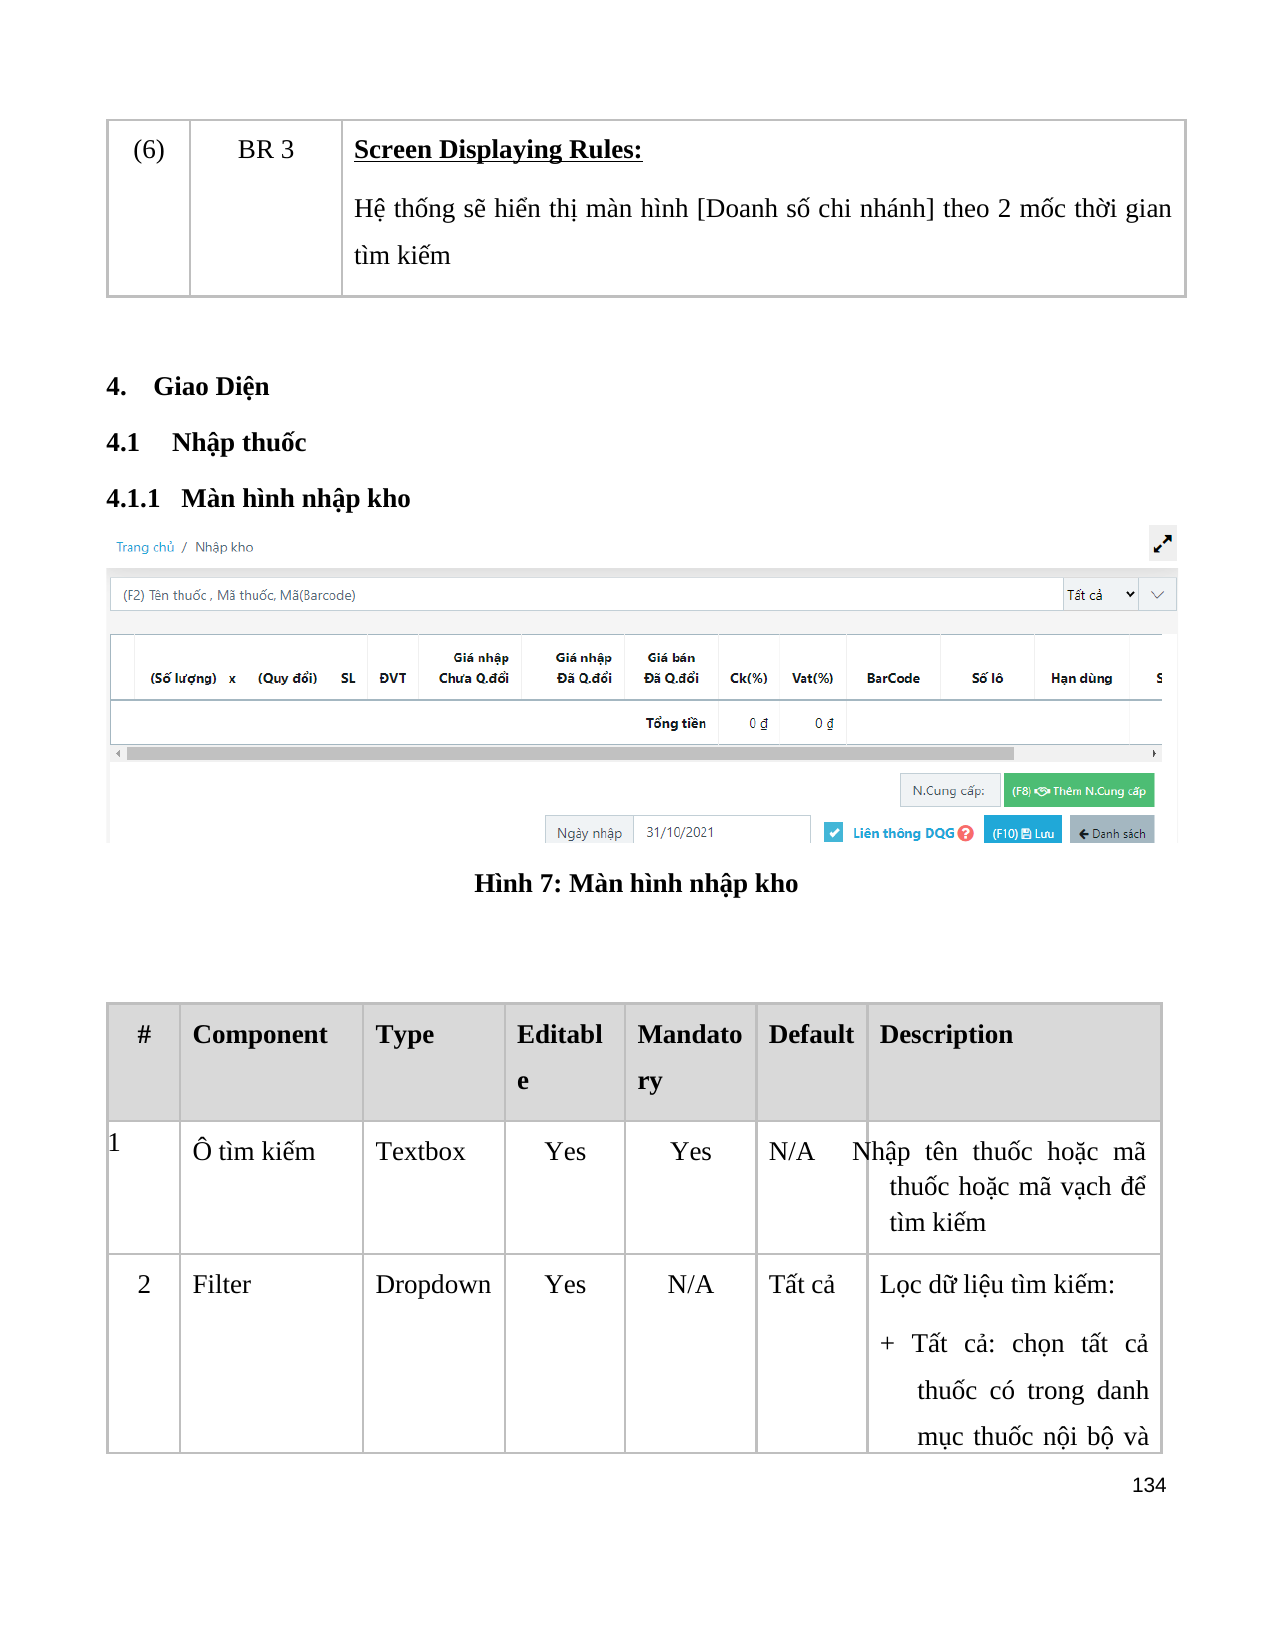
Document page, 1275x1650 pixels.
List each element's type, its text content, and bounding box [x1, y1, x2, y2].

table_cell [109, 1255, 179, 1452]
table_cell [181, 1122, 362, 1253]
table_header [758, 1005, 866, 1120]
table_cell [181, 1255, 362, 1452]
picture [106, 525, 1179, 843]
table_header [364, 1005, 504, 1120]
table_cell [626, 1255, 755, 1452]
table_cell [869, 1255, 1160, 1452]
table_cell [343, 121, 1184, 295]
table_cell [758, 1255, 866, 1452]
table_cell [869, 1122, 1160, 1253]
subtitle Nhập thuốc [106, 426, 1167, 457]
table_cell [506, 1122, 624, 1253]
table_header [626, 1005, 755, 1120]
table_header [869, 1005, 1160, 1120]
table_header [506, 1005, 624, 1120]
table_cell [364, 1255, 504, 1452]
subtitle Giao Diện [106, 369, 1152, 401]
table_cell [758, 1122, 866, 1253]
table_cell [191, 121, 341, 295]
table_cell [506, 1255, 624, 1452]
text Hình 7: Màn hình nhập kho [106, 867, 1167, 898]
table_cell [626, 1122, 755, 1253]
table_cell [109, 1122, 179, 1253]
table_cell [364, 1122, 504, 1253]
subtitle Màn hình nhập kho [106, 482, 1167, 513]
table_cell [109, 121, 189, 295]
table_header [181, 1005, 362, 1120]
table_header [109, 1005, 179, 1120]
